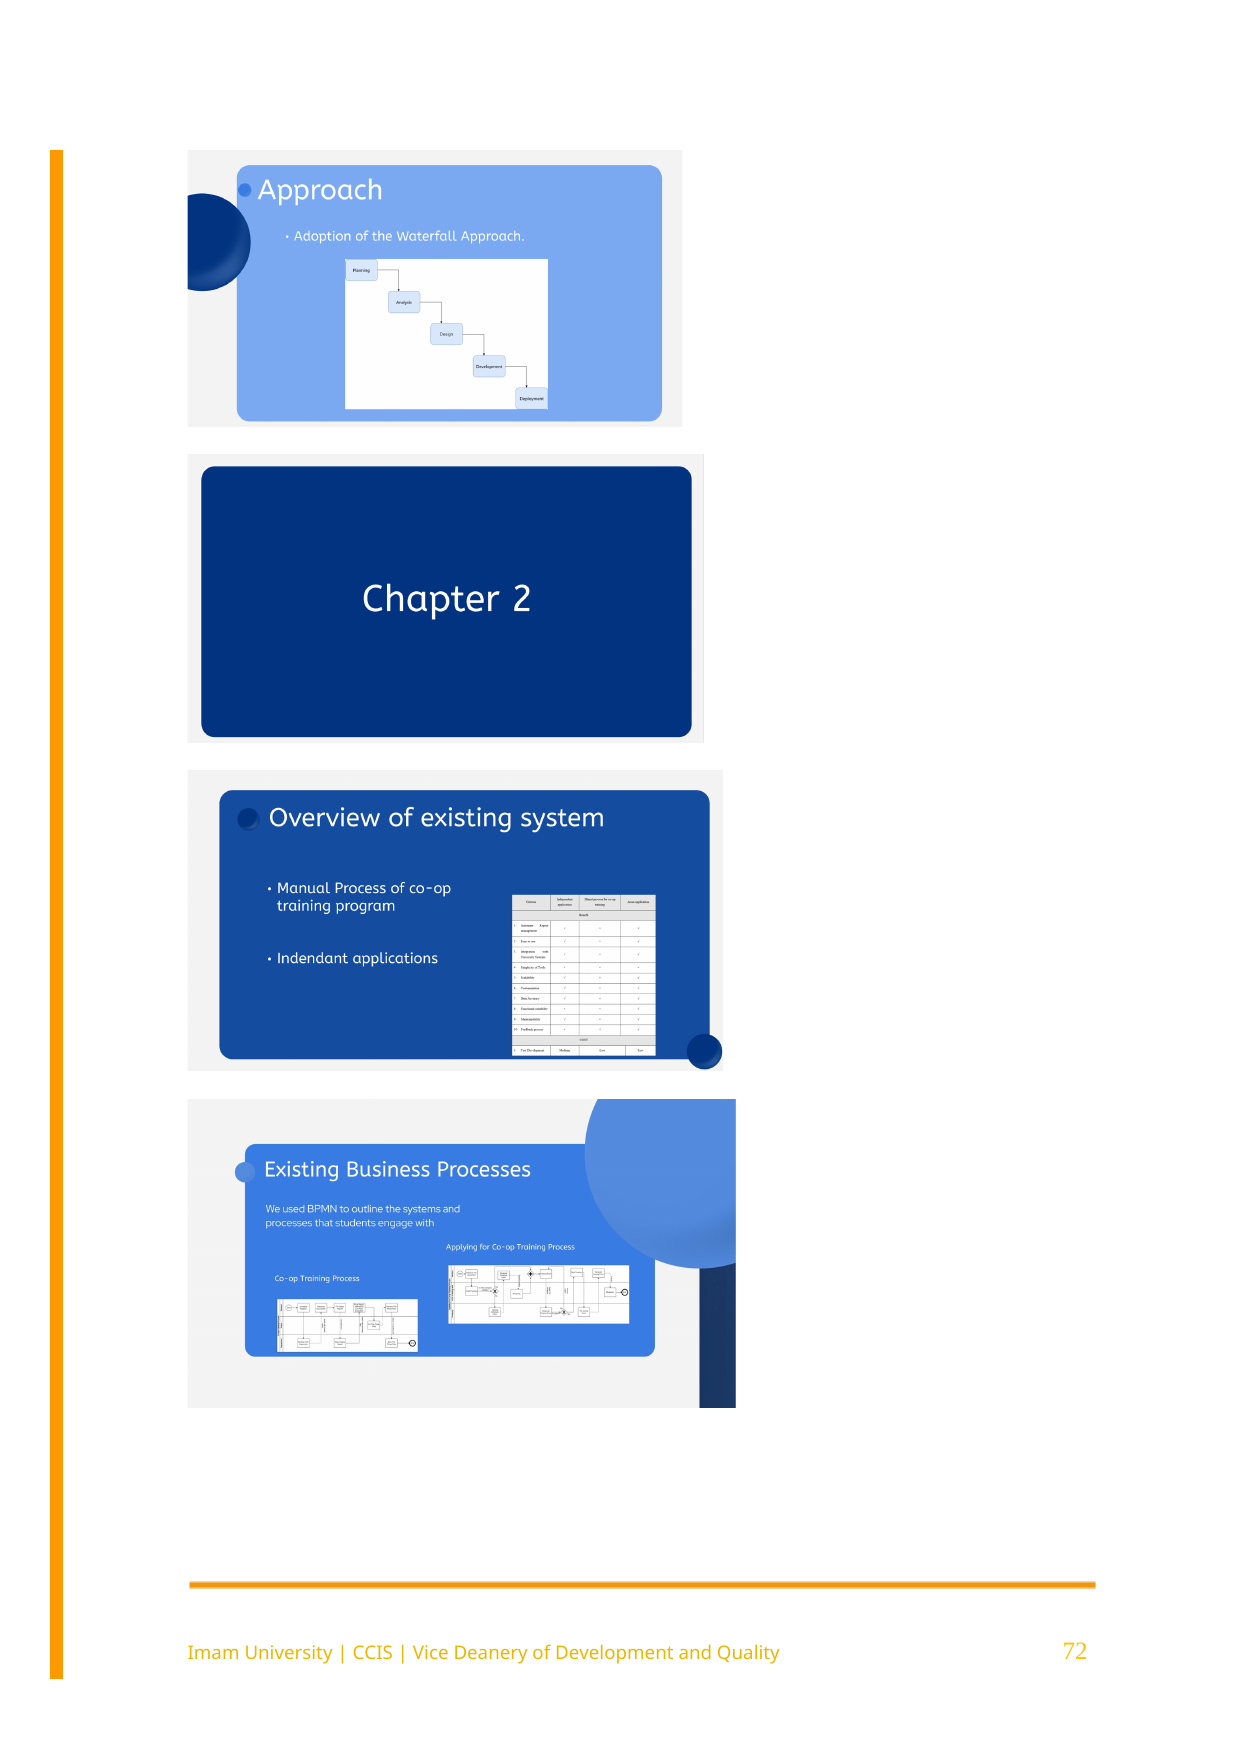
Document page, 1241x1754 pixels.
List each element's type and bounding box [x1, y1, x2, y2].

picture [187, 770, 723, 1071]
picture [187, 454, 704, 743]
picture [187, 150, 683, 427]
picture [187, 1099, 736, 1408]
picture [187, 1580, 1100, 1589]
